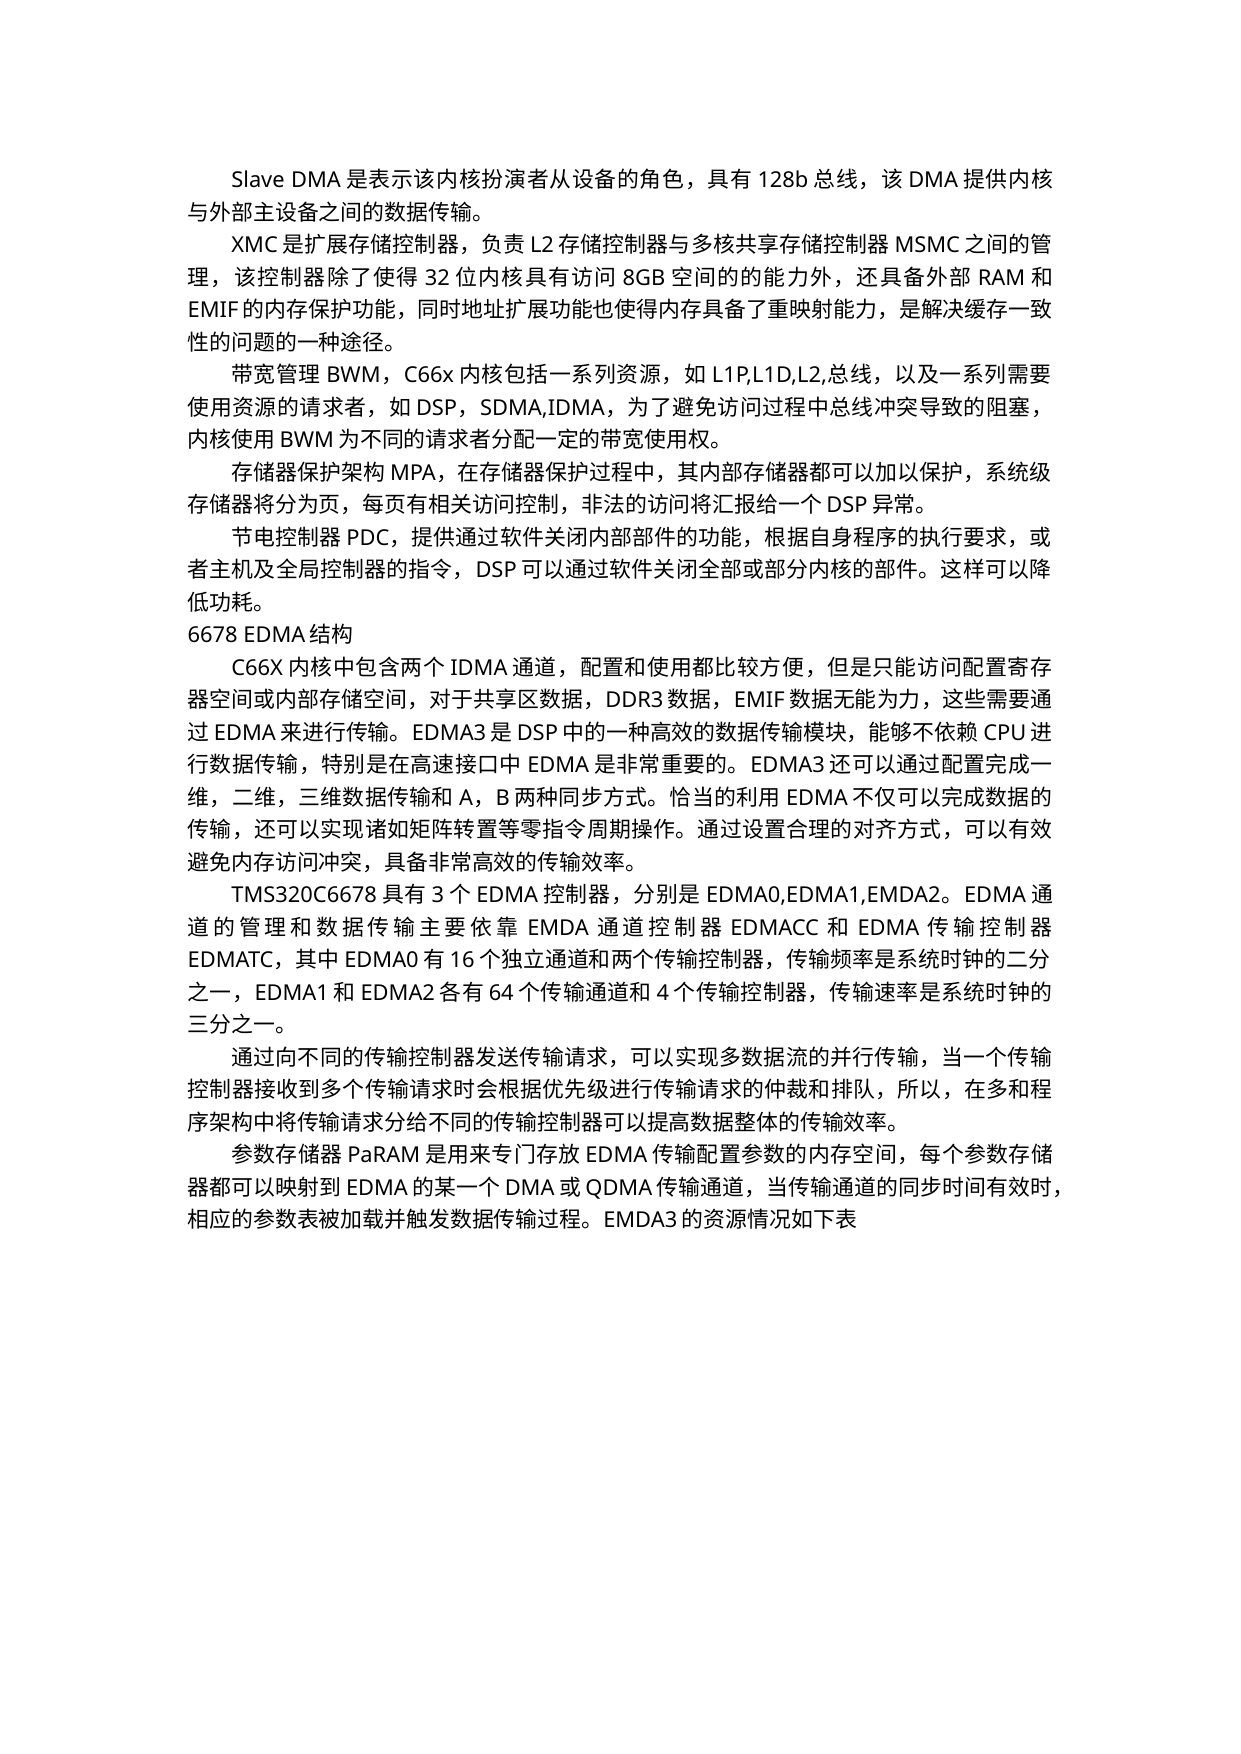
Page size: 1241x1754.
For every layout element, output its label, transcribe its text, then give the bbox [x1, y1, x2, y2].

text XMC是扩展存储控制器，负责L2存储控制器与多核共享存储控制器MSMC之间的管理，该控制器除了使得32位内核具有访问8GB空间的的能力外，还具备外部RAM和EMIF的内存保护功能，同时地址扩展功能也使得内存具备了重映射能力，是解决缓存一致性的问题的一种途径。 [187, 227, 1053, 357]
text C66X内核中包含两个IDMA通道，配置和使用都比较方便，但是只能访问配置寄存器空间或内部存储空间，对于共享区数据，DDR3数据，EMIF数据无能为力，这些需要通过EDMA来进行传输。EDMA3是DSP中的一种高效的数据传输模块，能够不依赖CPU进行数据传输，特别是在高速接口中EDMA是非常重要的。EDMA3还可以通过配置完成一维，二维，三维数据传输和A，B两种同步方式。恰当的利用EDMA不仅可以完成数据的传输，还可以实现诸如矩阵转置等零指令周期操作。通过设置合理的对齐方式，可以有效避免内存访问冲突，具备非常高效的传输效率。 [187, 649, 1053, 877]
text 通过向不同的传输控制器发送传输请求，可以实现多数据流的并行传输，当一个传输控制器接收到多个传输请求时会根据优先级进行传输请求的仲裁和排队，所以，在多和程序架构中将传输请求分给不同的传输控制器可以提高数据整体的传输效率。 [187, 1039, 1053, 1137]
text Slave DMA是表示该内核扮演者从设备的角色，具有128b总线，该DMA提供内核与外部主设备之间的数据传输。 [187, 162, 1053, 227]
text 6678 EDMA结构 [187, 617, 1053, 649]
text TMS320C6678具有3个EDMA控制器，分别是EDMA0,EDMA1,EMDA2。EDMA通道的管理和数据传输主要依靠EMDA通道控制器EDMACC和EDMA传输控制器EDMATC，其中EDMA0有16个独立通道和两个传输控制器，传输频率是系统时钟的二分之一，EDMA1和EDMA2各有64个传输通道和4个传输控制器，传输速率是系统时钟的三分之一。 [187, 877, 1053, 1039]
text 节电控制器PDC，提供通过软件关闭内部部件的功能，根据自身程序的执行要求，或者主机及全局控制器的指令，DSP可以通过软件关闭全部或部分内核的部件。这样可以降低功耗。 [187, 519, 1053, 617]
text 存储器保护架构MPA，在存储器保护过程中，其内部存储器都可以加以保护，系统级存储器将分为页，每页有相关访问控制，非法的访问将汇报给一个DSP异常。 [187, 454, 1053, 519]
text 带宽管理BWM，C66x内核包括一系列资源，如L1P,L1D,L2,总线，以及一系列需要使用资源的请求者，如DSP，SDMA,IDMA，为了避免访问过程中总线冲突导致的阻塞，内核使用BWM为不同的请求者分配一定的带宽使用权。 [187, 357, 1053, 454]
text 参数存储器PaRAM是用来专门存放EDMA传输配置参数的内存空间，每个参数存储器都可以映射到EDMA的某一个DMA或QDMA传输通道，当传输通道的同步时间有效时，相应的参数表被加载并触发数据传输过程。EMDA3的资源情况如下表 [187, 1137, 1053, 1234]
